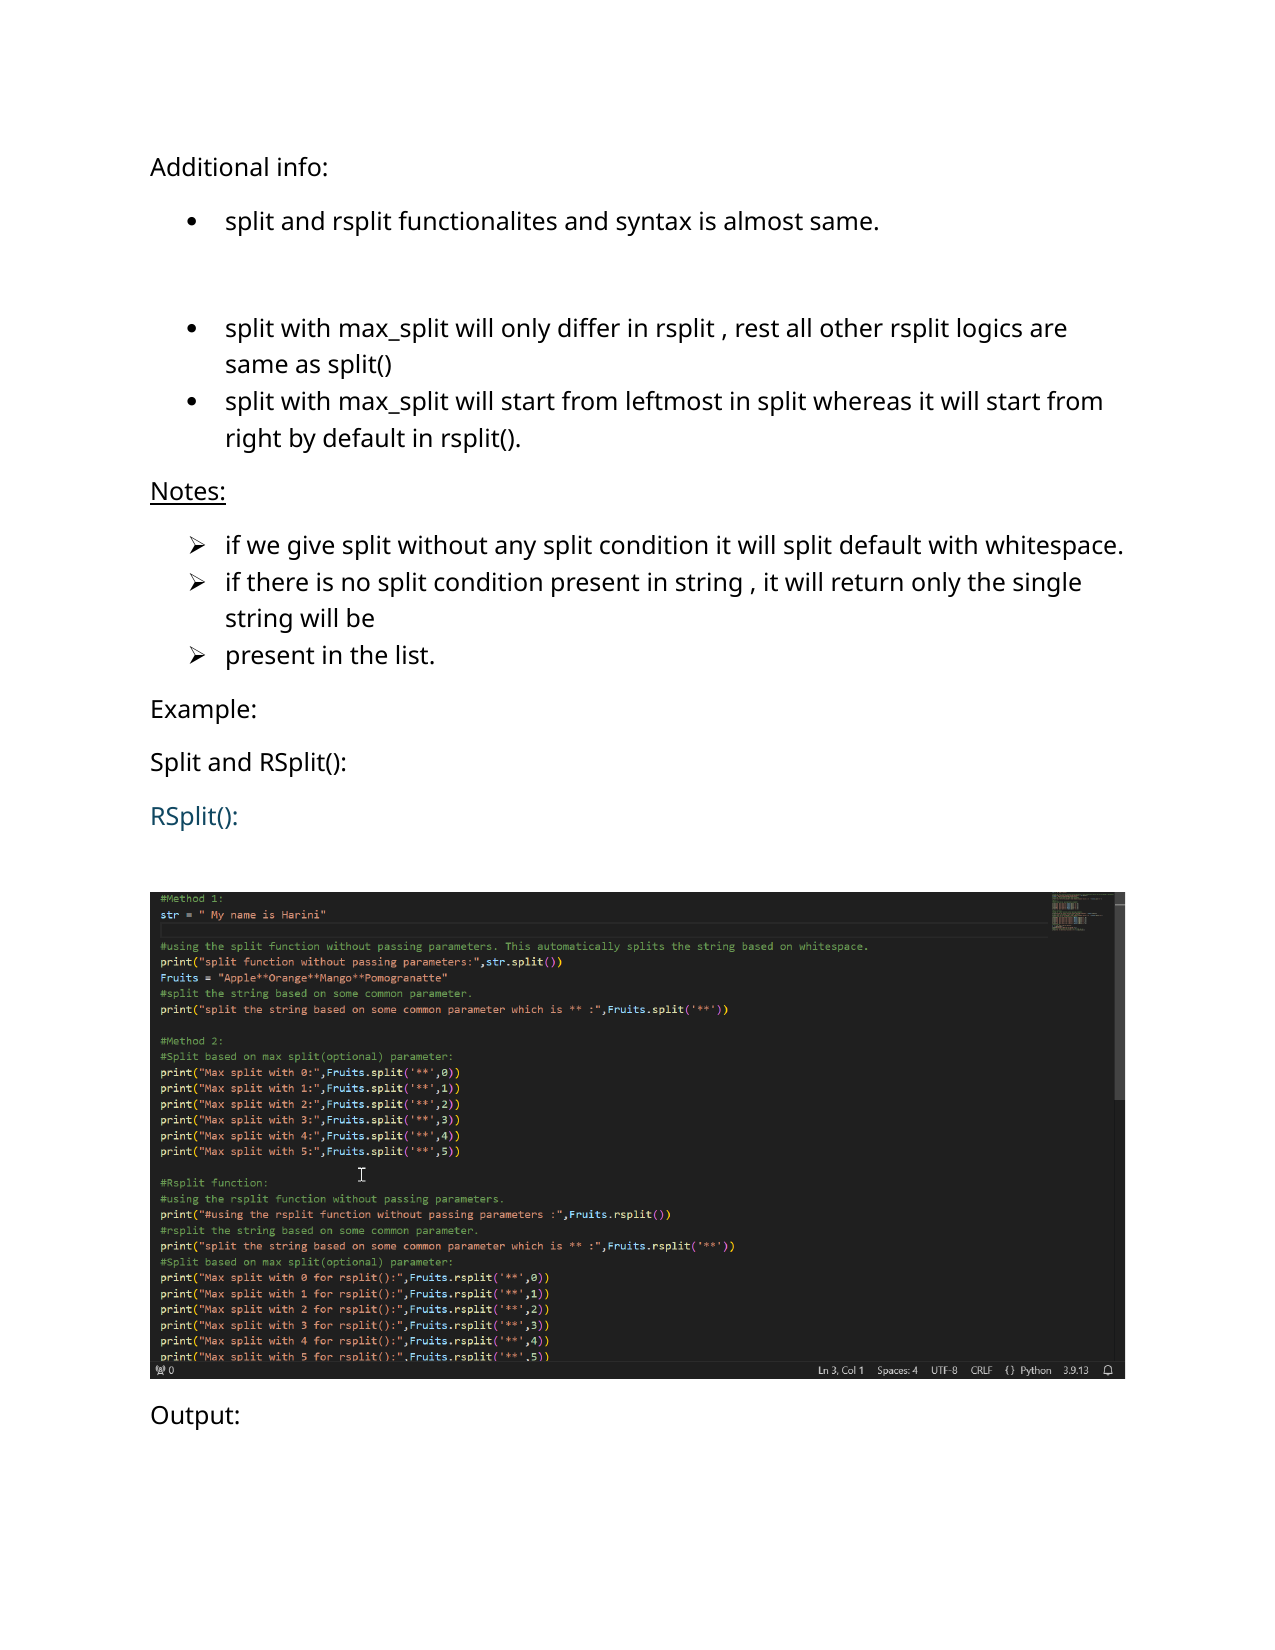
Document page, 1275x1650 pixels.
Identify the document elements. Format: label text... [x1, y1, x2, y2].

list present in the list. [187, 638, 1125, 672]
list split and rsplit functionalites and syntax is almost same. [187, 203, 1125, 237]
text Example: [150, 691, 1125, 725]
picture [150, 892, 1125, 1379]
list split with max_split will start from leftmost in split whereas it will start from right by default in rsplit(). [187, 384, 1125, 455]
subtitle RSplit(): [150, 798, 1125, 832]
list if there is no split condition present in string , it will return only the single string will be [187, 564, 1125, 635]
list if we give split without any split condition it will split default with whitespace. [187, 527, 1125, 562]
text Additional info: [150, 150, 1125, 184]
list split with max_split will only differ in rsplit , rest all other rsplit logics are same as split() [187, 310, 1125, 381]
text Output: [150, 1397, 1125, 1432]
text Split and RSplit(): [150, 745, 1125, 779]
text Notes: [150, 474, 1125, 508]
